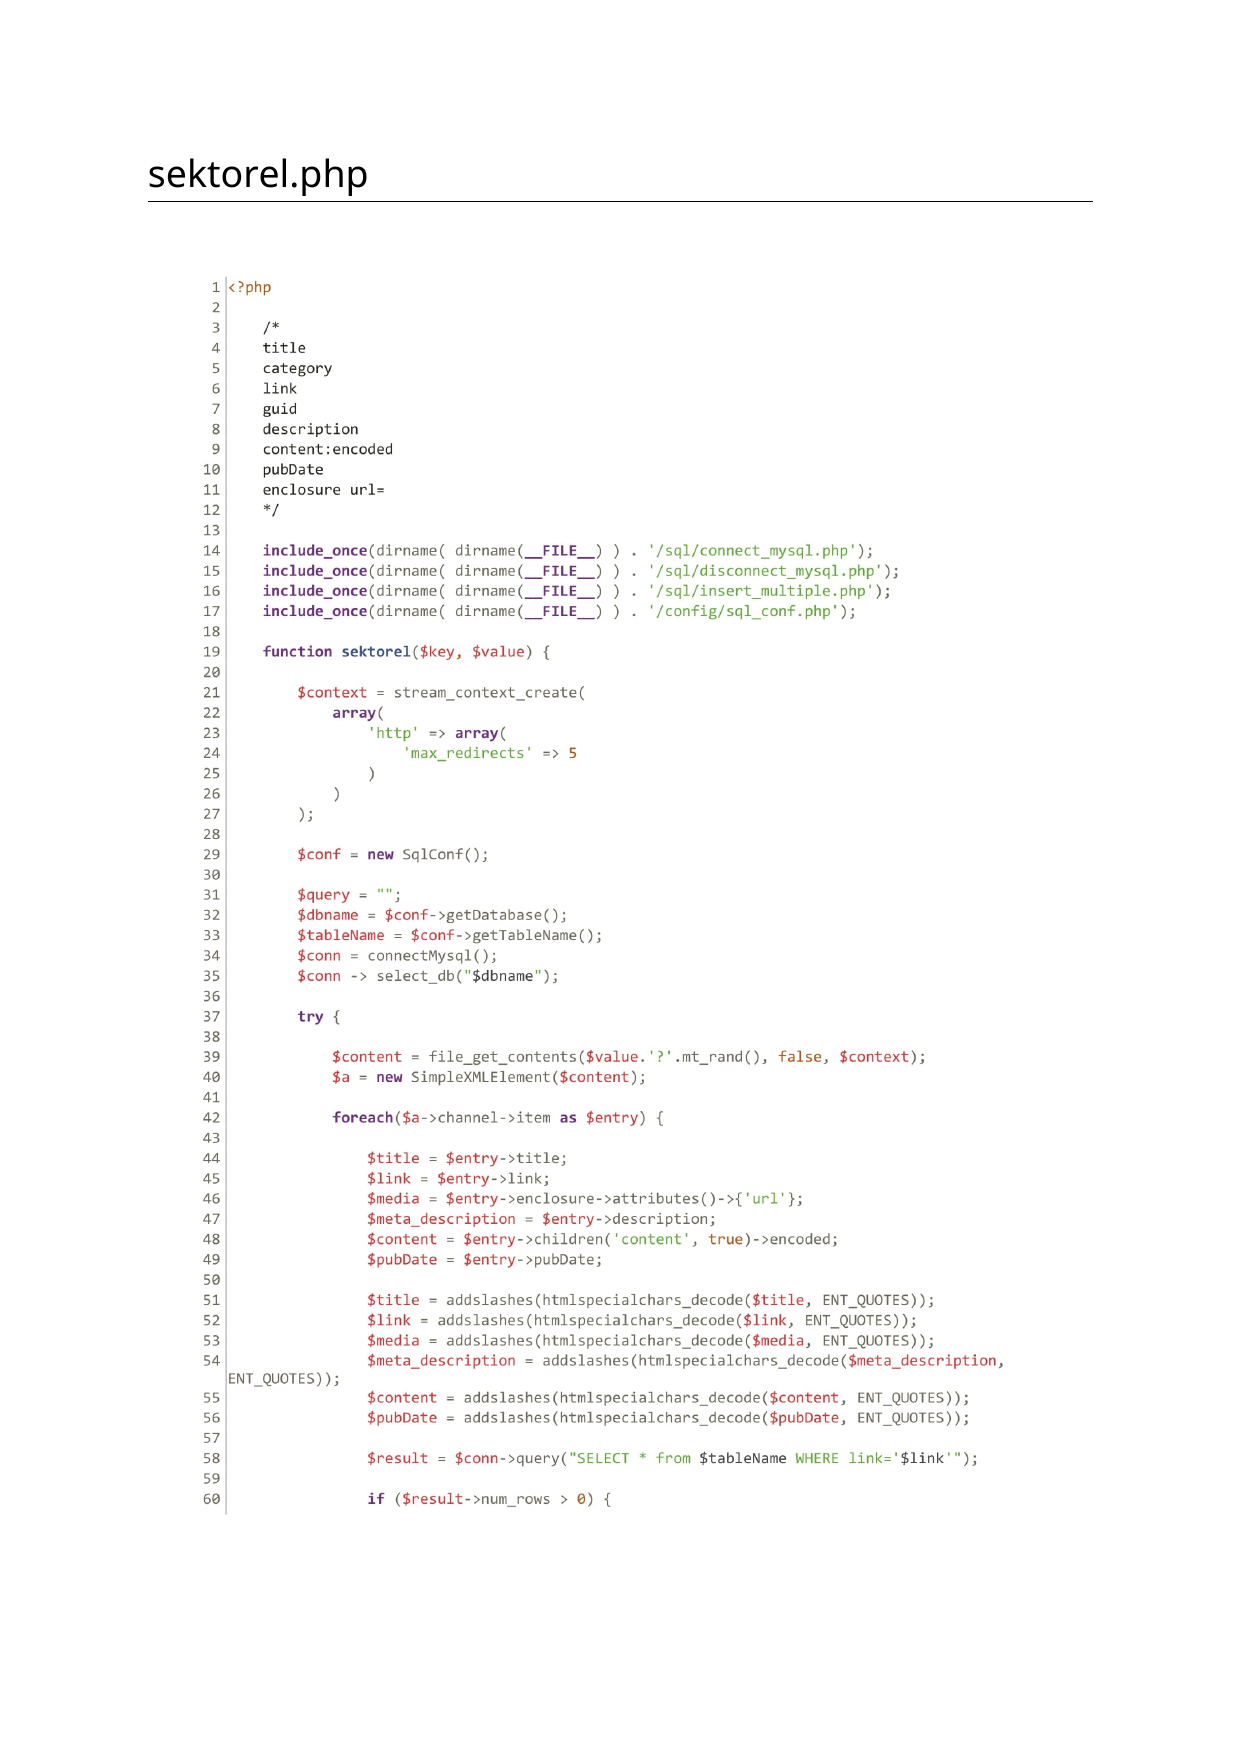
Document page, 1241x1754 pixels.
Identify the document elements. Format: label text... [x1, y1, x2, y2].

text sektorel.php [148, 148, 1093, 201]
picture [147, 222, 1093, 1559]
